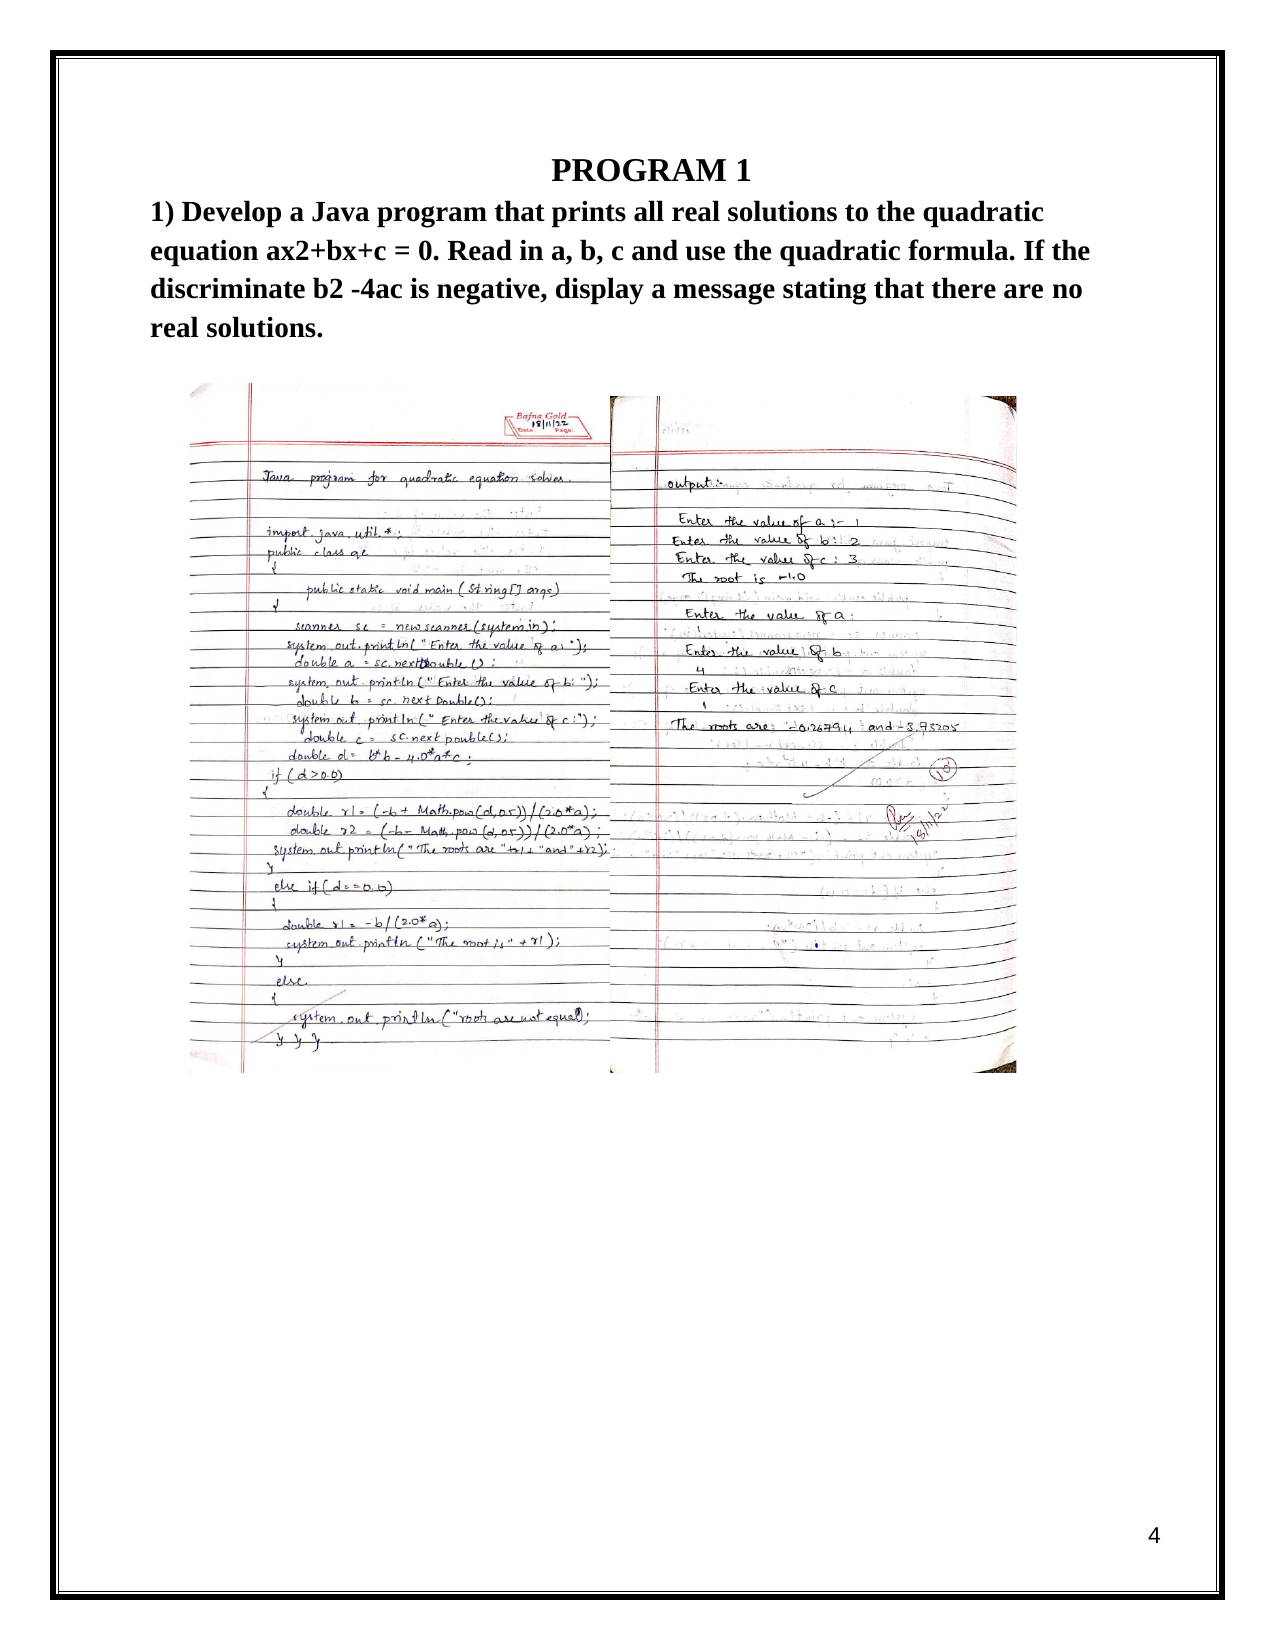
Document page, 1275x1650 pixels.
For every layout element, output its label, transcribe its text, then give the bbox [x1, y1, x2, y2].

subtitle PROGRAM 1 [313, 150, 990, 188]
picture [189, 383, 1017, 1073]
text 1) Develop a Java program that prints all real solutions to the quadratic equation ax2+bx+c = 0. Read in a, b, c and use the quadratic formula. If the discriminate b2 -4ac is negative, display a message stating that there are no real solutions. [150, 194, 1119, 343]
